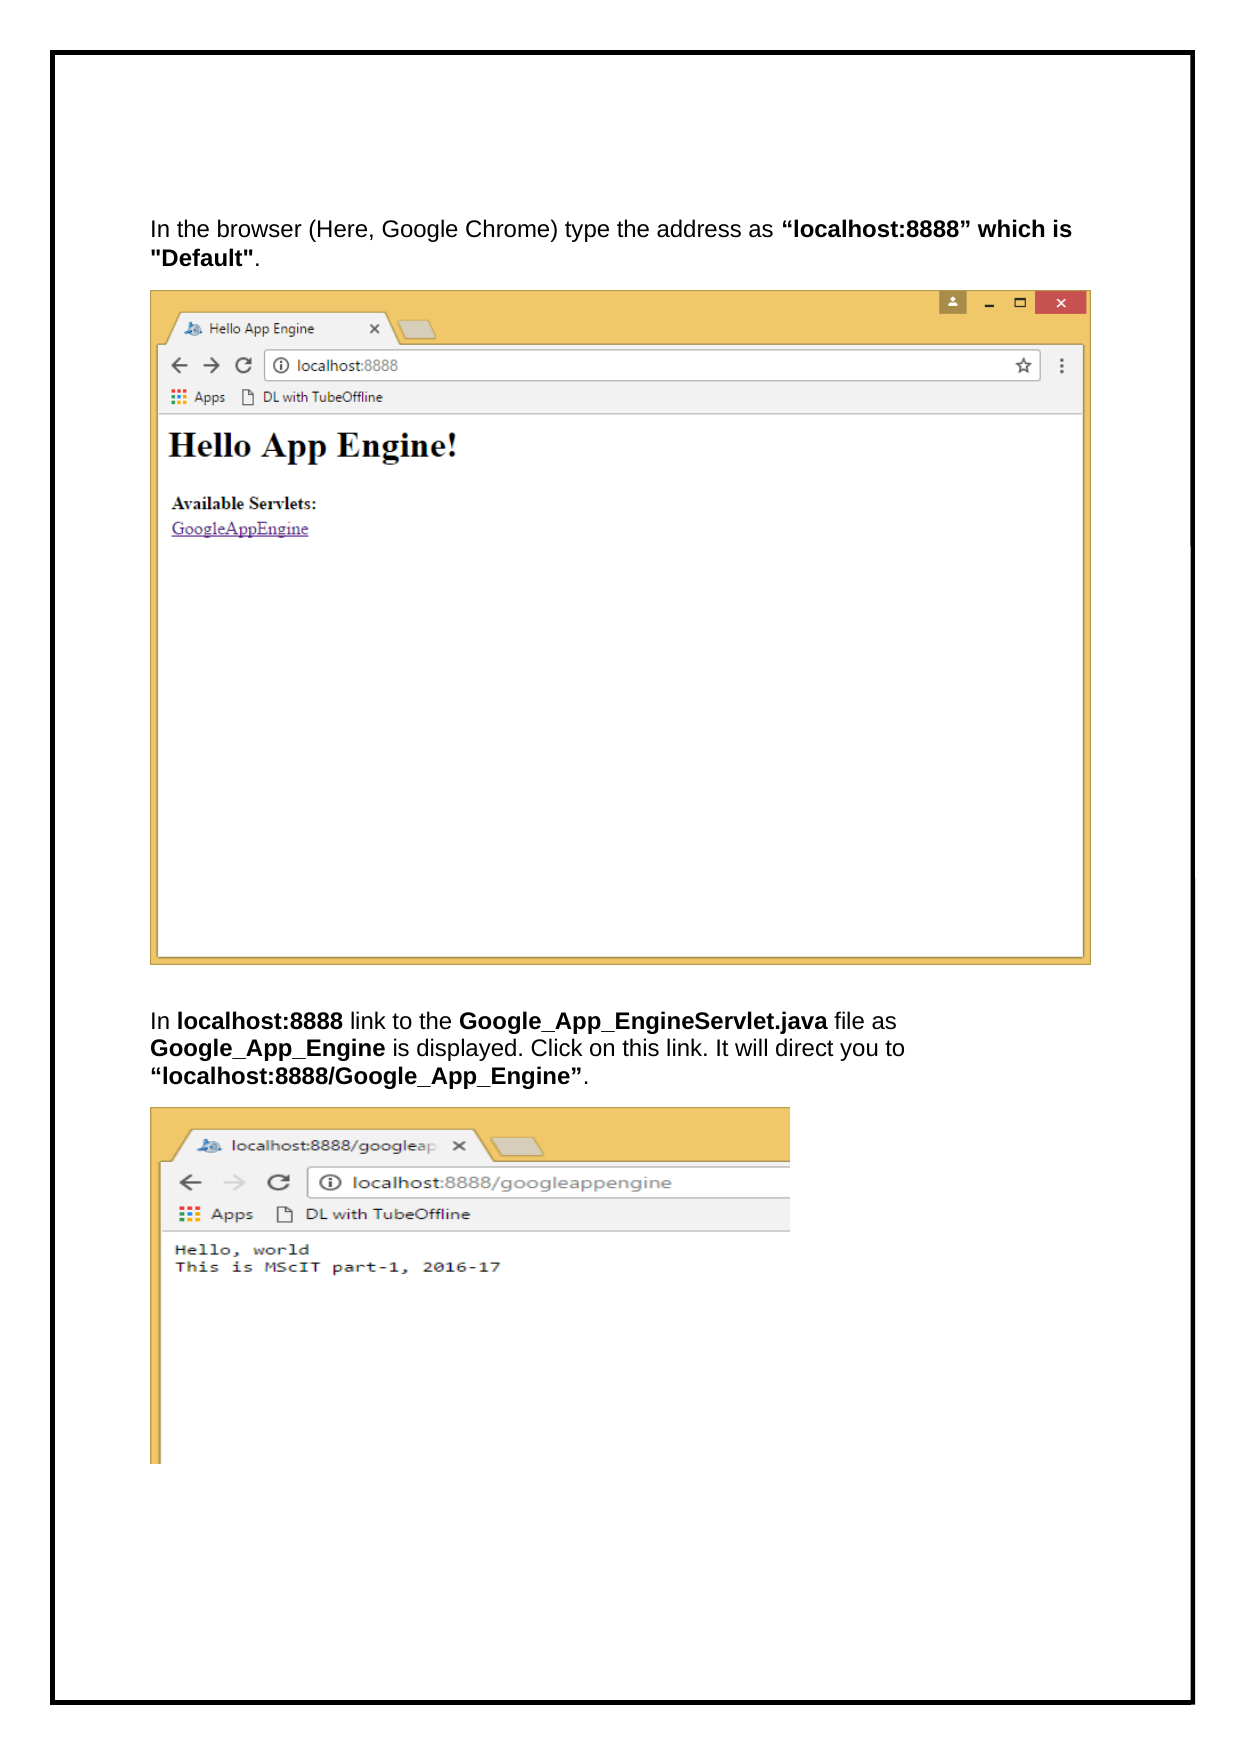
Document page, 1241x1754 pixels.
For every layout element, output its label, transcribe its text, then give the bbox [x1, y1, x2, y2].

text In localhost:8888 link to the Google_App_EngineServlet.java file as Google_App_Engine is displayed. Click on this link. It will direct you to “localhost:8888/Google_App_Engine”. [150, 1007, 908, 1089]
picture [150, 1107, 791, 1464]
text In the browser (Here, Google Chrome) type the address as “localhost:8888” which is "Default". [150, 214, 1074, 272]
picture [150, 290, 1091, 965]
